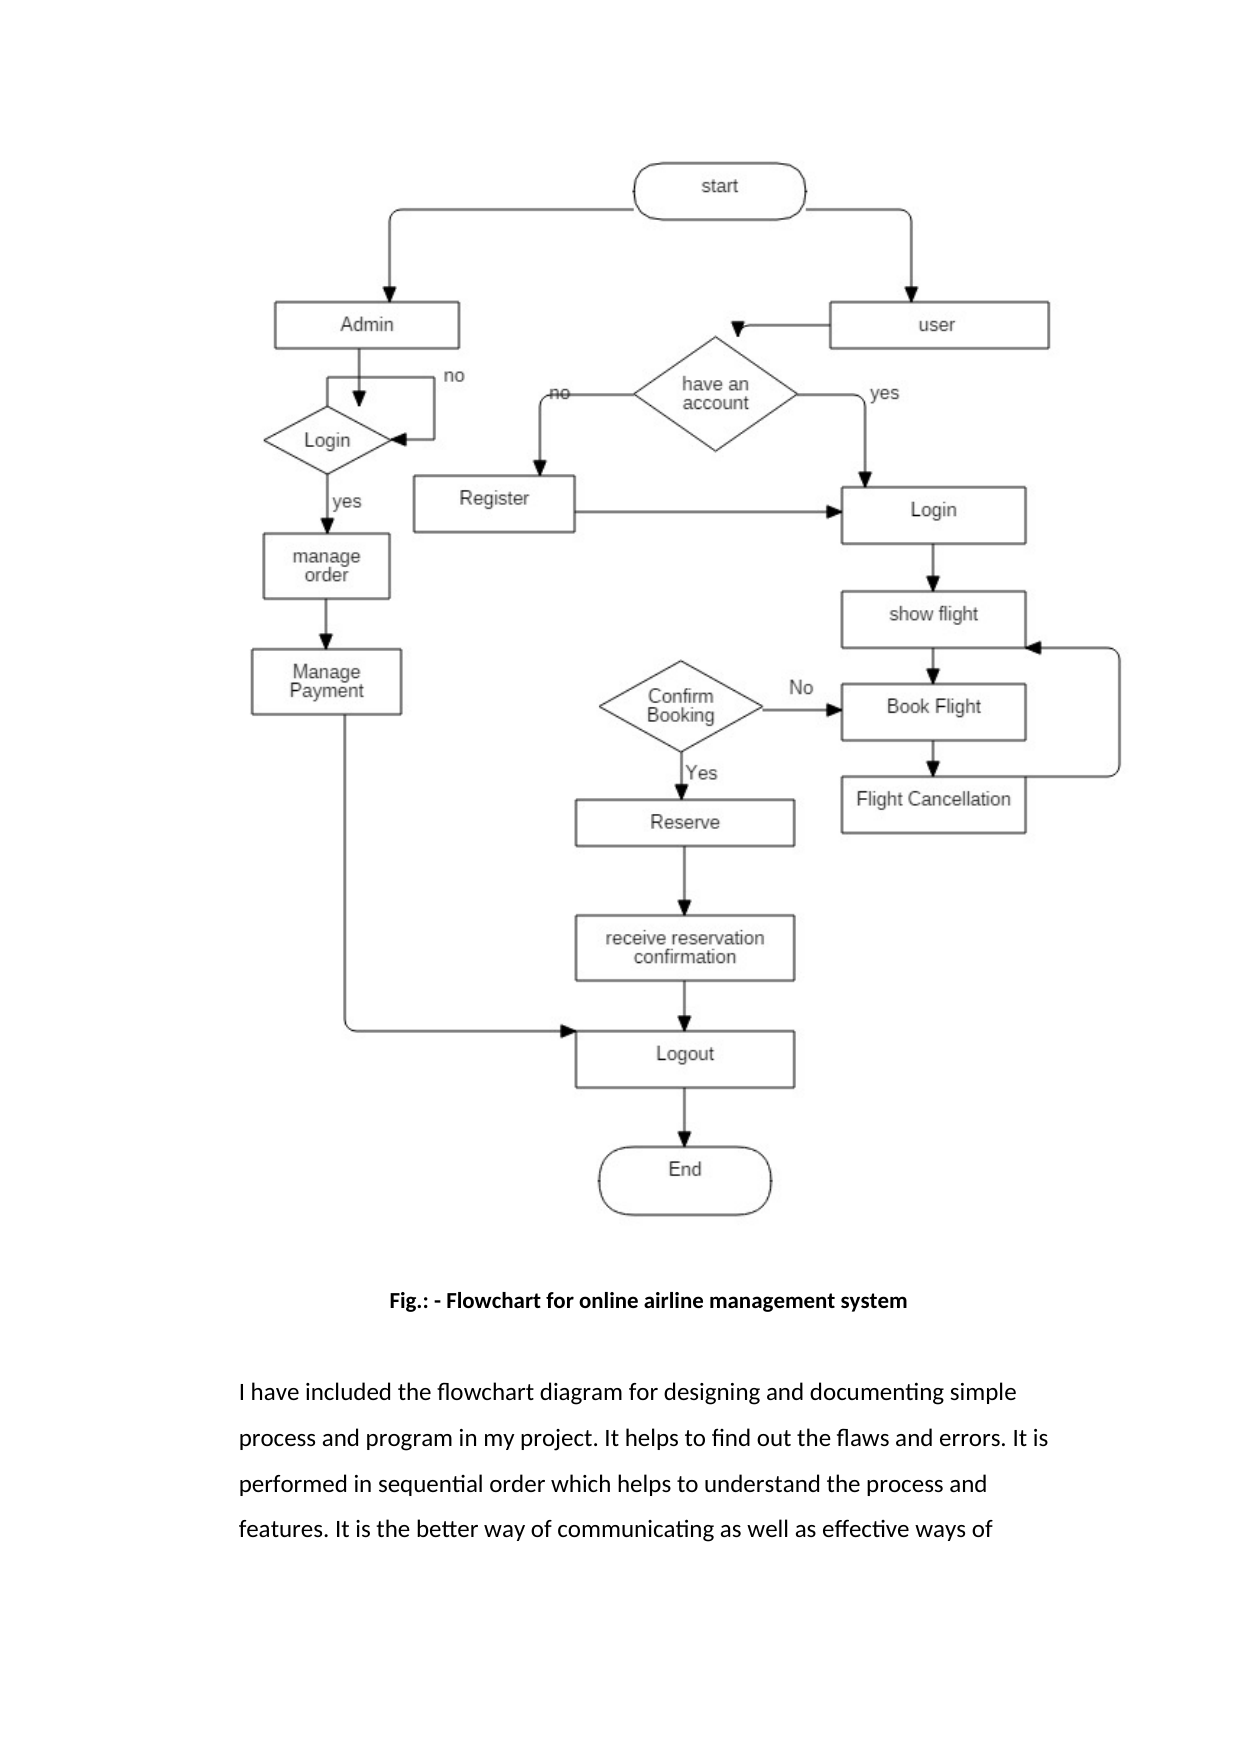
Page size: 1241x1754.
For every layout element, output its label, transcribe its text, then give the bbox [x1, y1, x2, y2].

picture [238, 150, 1179, 1273]
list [238, 1376, 1061, 1544]
list Fig.: - Flowchart for online airline management system [238, 1286, 1061, 1314]
